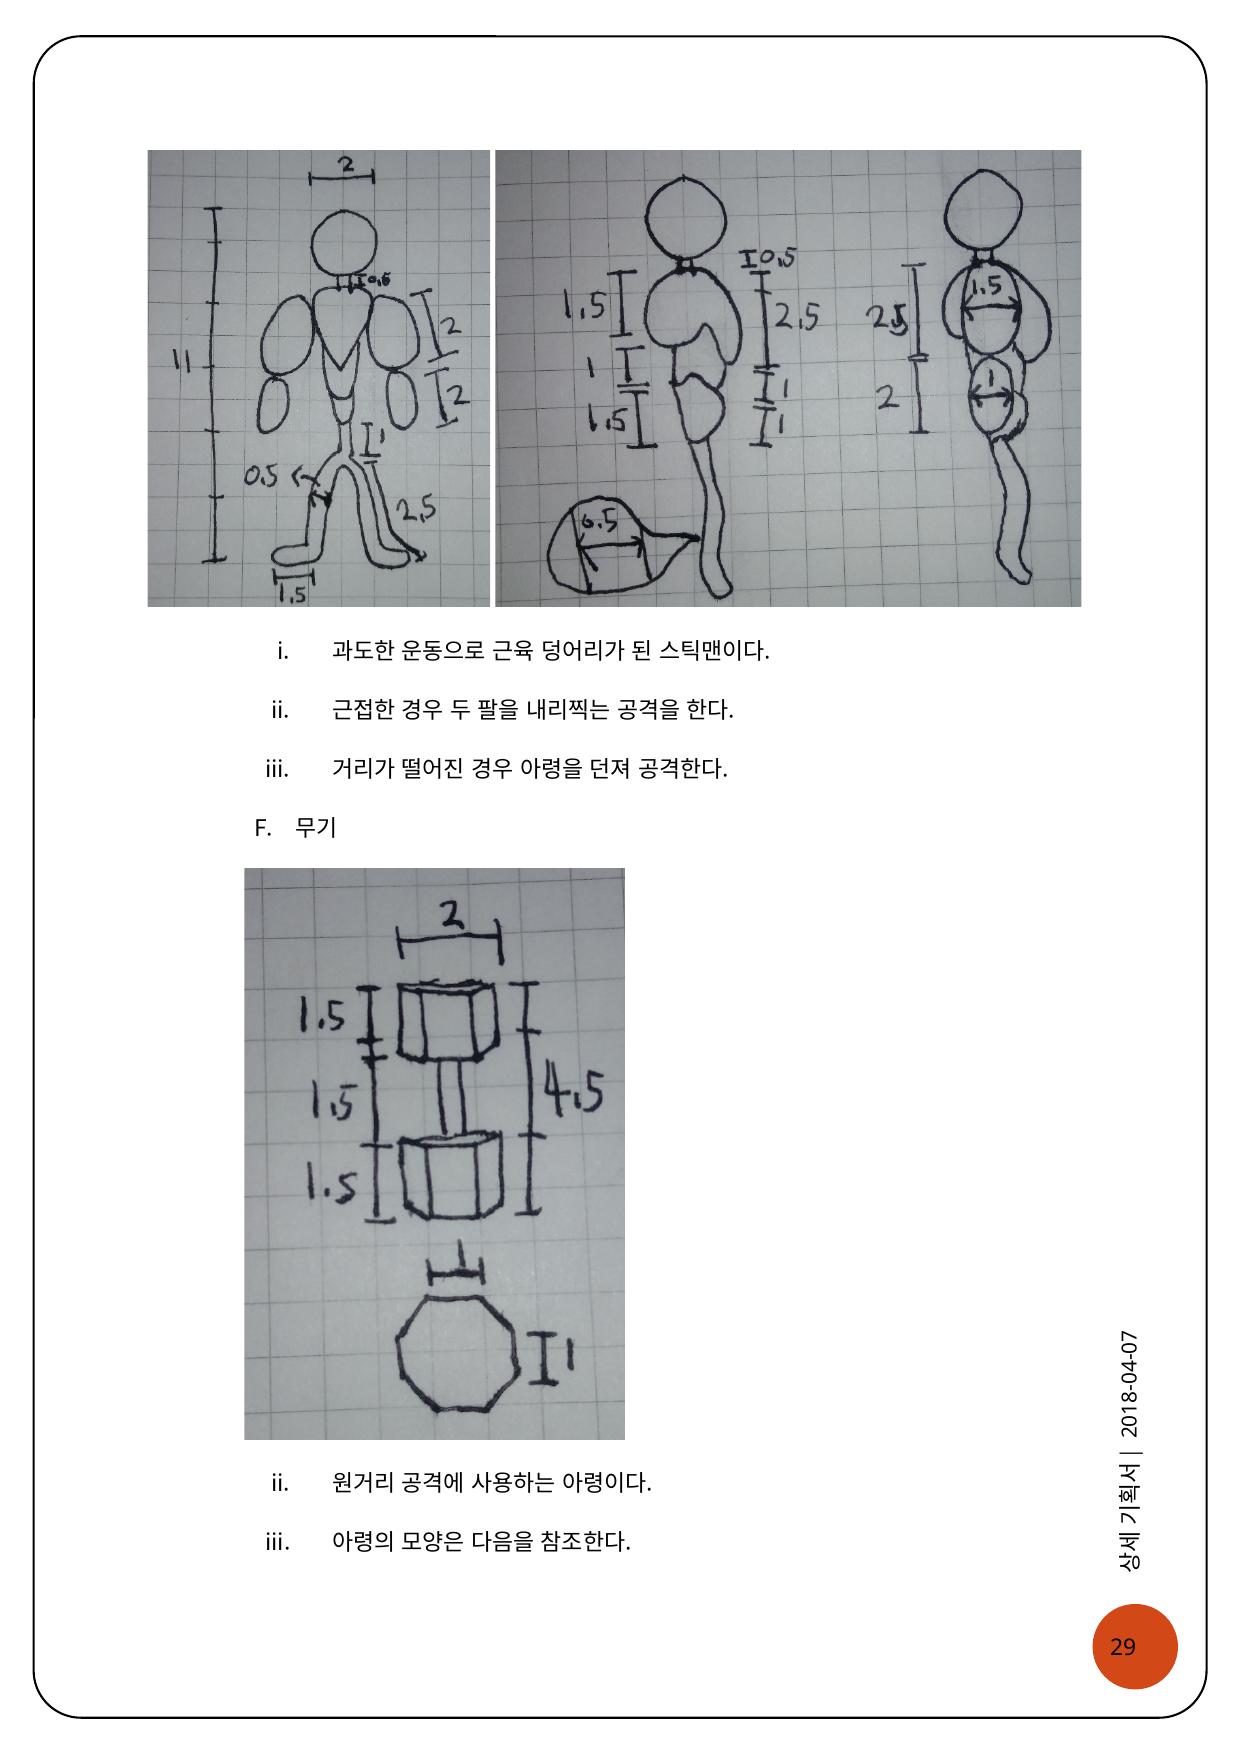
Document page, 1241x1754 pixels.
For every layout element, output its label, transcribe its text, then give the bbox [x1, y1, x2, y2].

list 무기 [254, 809, 1092, 843]
list 거리가 떨어진 경우 아령을 던져 공격한다. [290, 750, 1092, 784]
picture [244, 868, 625, 1440]
list 아령의 모양은 다음을 참조한다. [290, 1524, 1092, 1557]
picture [495, 150, 1082, 607]
picture [147, 150, 491, 607]
list 원거리 공격에 사용하는 아령이다. [290, 1465, 1092, 1498]
list 근접한 경우 두 팔을 내리찍는 공격을 한다. [290, 691, 1092, 725]
list 과도한 운동으로 근육 덩어리가 된 스틱맨이다. [290, 632, 1092, 666]
